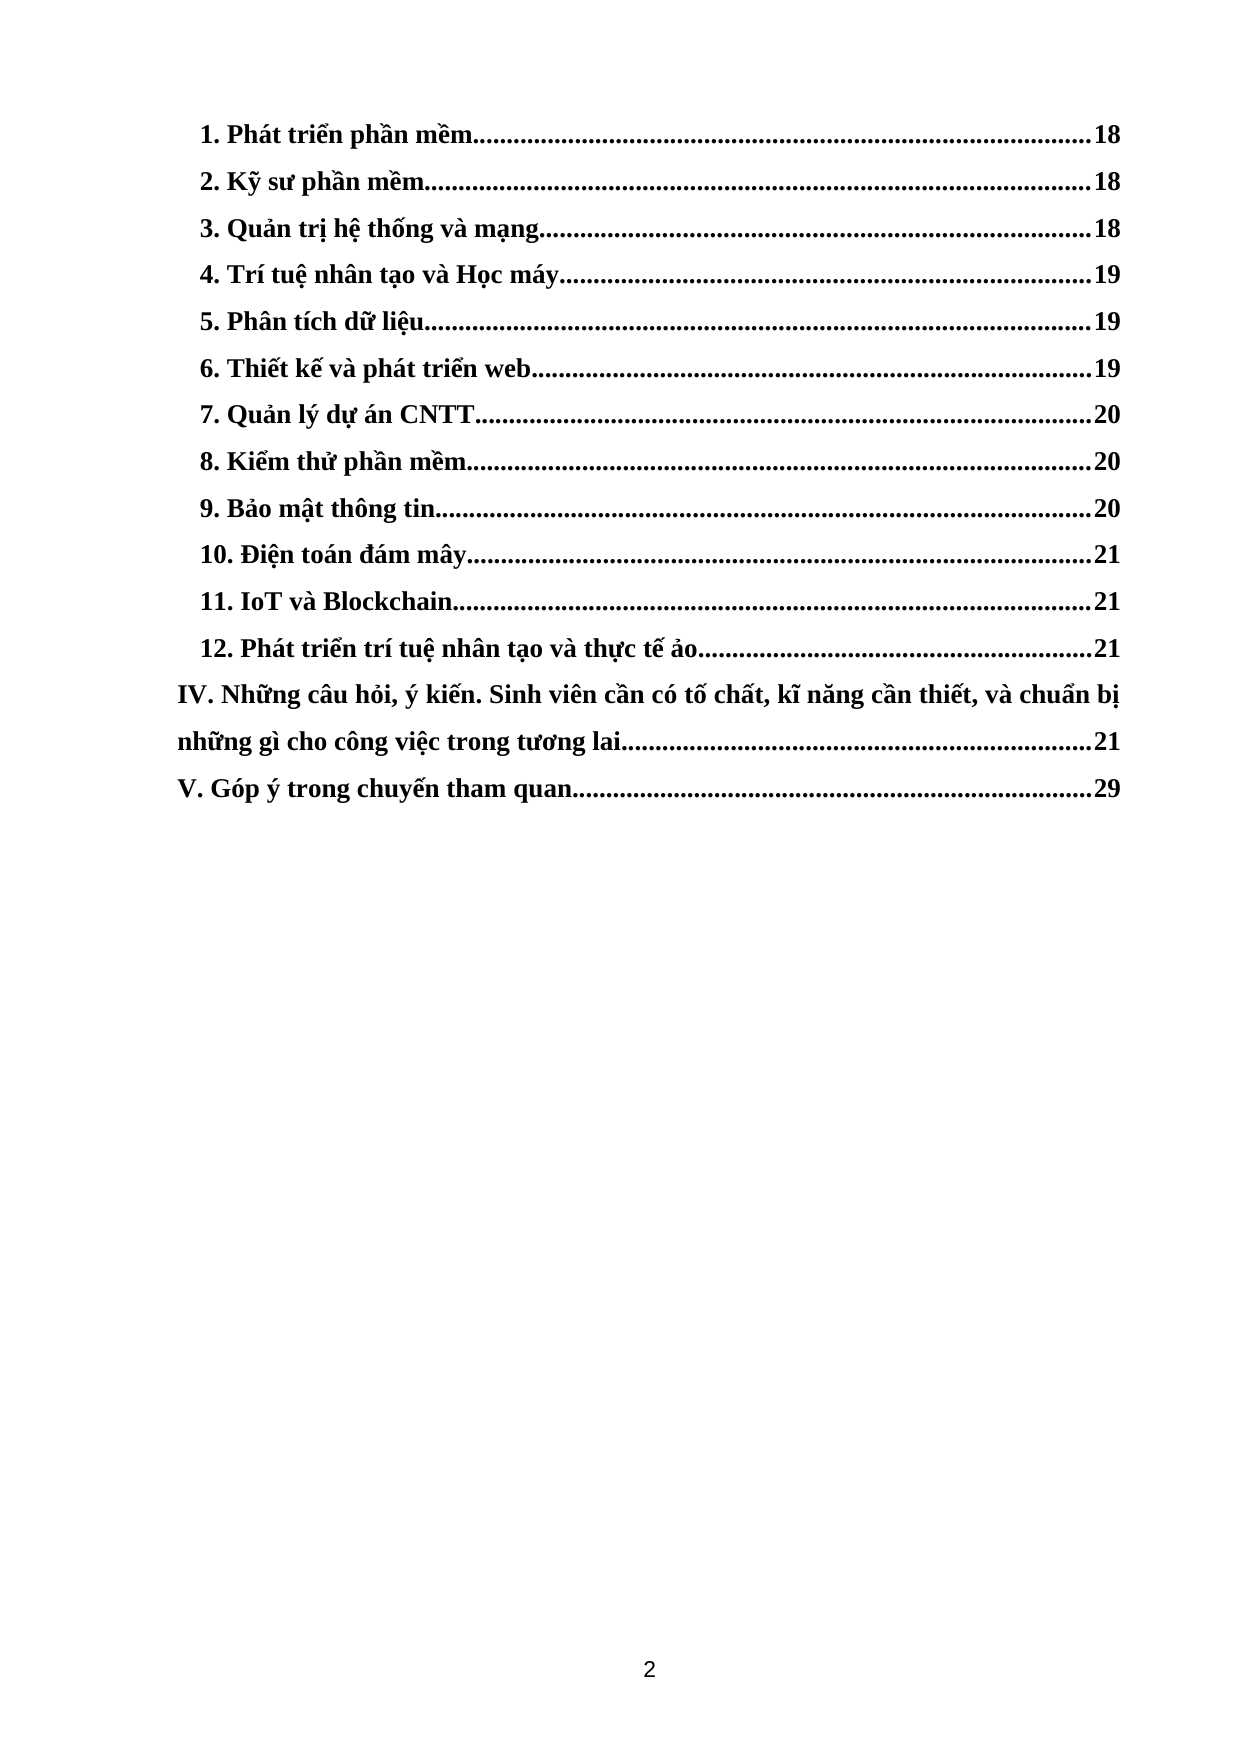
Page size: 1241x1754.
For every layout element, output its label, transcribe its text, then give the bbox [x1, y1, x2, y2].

text 11. IoT và Blockchain 21 [199, 585, 1122, 616]
text 6. Thiết kế và phát triển web 19 [199, 352, 1122, 383]
text 10. Điện toán đám mây 21 [199, 538, 1122, 570]
text 9. Bảo mật thông tin 20 [199, 492, 1122, 523]
text IV. Những câu hỏi, ý kiến. Sinh viên cần có tố chất, kĩ năng cần thiết, và chuẩn bị những gì cho công việc trong tương lai 21 [177, 678, 1122, 756]
text 8. Kiểm thử phần mềm 20 [199, 445, 1122, 476]
text 2. Kỹ sư phần mềm 18 [199, 165, 1122, 196]
text 1. Phát triển phần mềm 18 [199, 118, 1122, 150]
text 5. Phân tích dữ liệu 19 [199, 305, 1122, 336]
text 4. Trí tuệ nhân tạo và Học máy 19 [199, 258, 1122, 290]
text 12. Phát triển trí tuệ nhân tạo và thực tế ảo 21 [199, 632, 1122, 663]
text V. Góp ý trong chuyến tham quan 29 [177, 772, 1122, 803]
text 7. Quản lý dự án CNTT 20 [199, 398, 1122, 430]
text 3. Quản trị hệ thống và mạng 18 [199, 212, 1122, 243]
